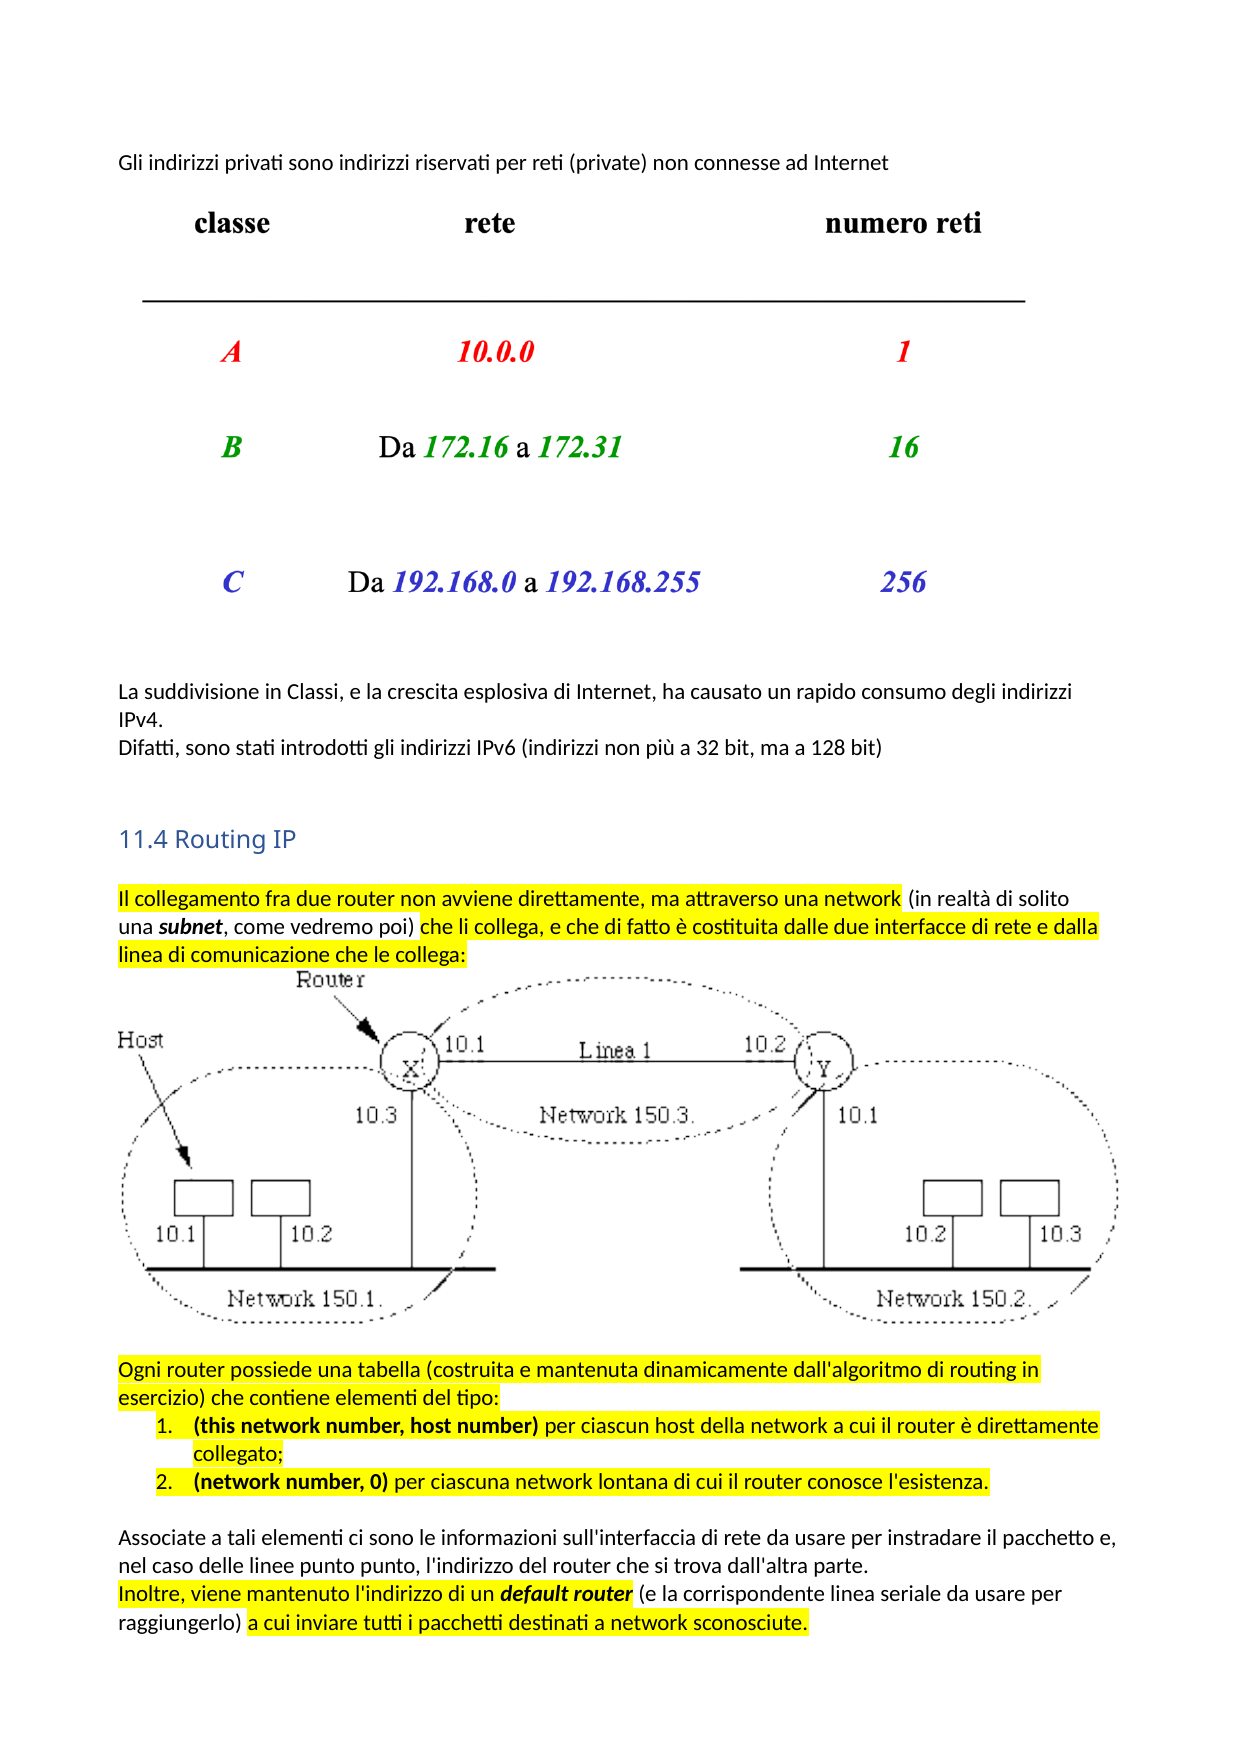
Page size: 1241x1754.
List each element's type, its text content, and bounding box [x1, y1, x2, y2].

text Il collegamento fra due router non avviene direttamente, ma attraverso una network (in realtà di solito una subnet, come vedremo poi) che li collega, e che di fatto è costituita dalle due interfacce di rete e dalla linea di comunicazione che le collega: [467, 884, 1122, 967]
text Associate a tali elementi ci sono le informazioni sull'interfaccia di rete da usare per instradare il pacchetto e, nel caso delle linee punto punto, l'indirizzo del router che si trova dall'altra parte. [118, 1523, 1122, 1579]
text Difatti, sono stati introdotti gli indirizzi IPv6 (indirizzi non più a 32 bit, ma a 128 bit) [118, 733, 1122, 761]
picture [118, 203, 1123, 622]
text Ogni router possiede una tabella (costruita e mantenuta dinamicamente dall'algoritmo di routing in esercizio) che contiene elementi del tipo: [118, 1355, 1122, 1411]
subtitle 11.4 Routing IP [118, 822, 1122, 856]
text Gli indirizzi privati sono indirizzi riservati per reti (private) non connesse ad Internet [118, 148, 1122, 176]
text Inoltre, viene mantenuto l'indirizzo di un default router (e la corrispondente linea seriale da usare per raggiungerlo) a cui inviare tutti i pacchetti destinati a network sconosciute. [118, 1579, 1122, 1636]
list (this network number, host number) per ciascun host della network a cui il router è direttamente collegato; [156, 1411, 1122, 1467]
picture [118, 967, 1123, 1328]
list (network number, 0) per ciascuna network lontana di cui il router conosce l'esistenza. [156, 1467, 1122, 1496]
text La suddivisione in Classi, e la crescita esplosiva di Internet, ha causato un rapido consumo degli indirizzi IPv4. [118, 677, 1122, 733]
